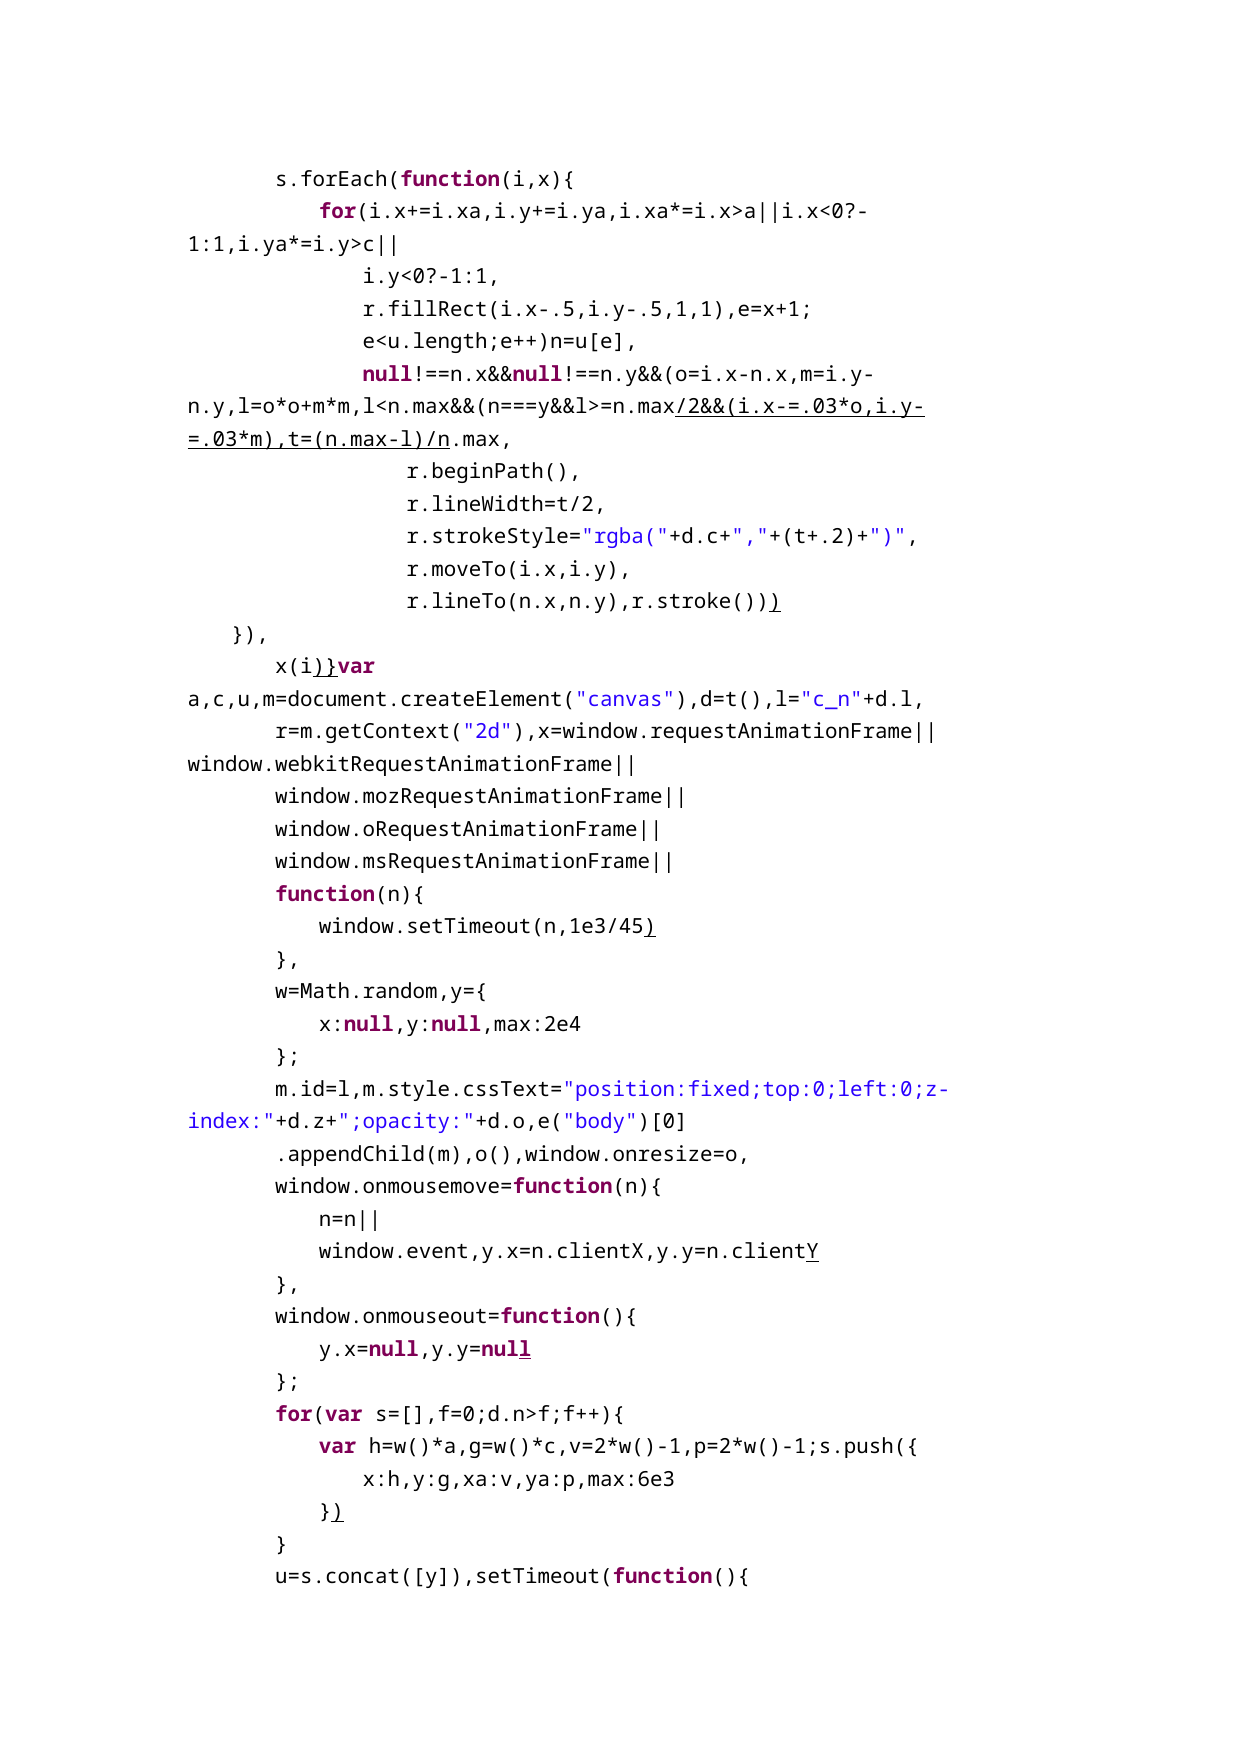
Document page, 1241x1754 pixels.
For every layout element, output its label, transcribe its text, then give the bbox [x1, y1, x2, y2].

text window.οnmοusemοve=function(n){ [187, 1169, 1053, 1202]
text window.msRequestAnimationFrame|| [187, 844, 1053, 877]
text w=Math.random,y={ [187, 974, 1053, 1007]
text e<u.length;e++)n=u[e], [187, 324, 1053, 357]
text r.lineTo(n.x,n.y),r.stroke())) [187, 584, 1053, 617]
text r.fillRect(i.x-.5,i.y-.5,1,1),e=x+1; [187, 292, 1053, 324]
text r.strokeStyle="rgba("+d.c+","+(t+.2)+")", [187, 519, 1053, 552]
text } [187, 1527, 1053, 1559]
text window.event,y.x=n.clientX,y.y=n.clientY [187, 1234, 1053, 1267]
text }, [187, 1267, 1053, 1299]
text }; [187, 1039, 1053, 1072]
text x:null,y:null,max:2e4 [187, 1007, 1053, 1039]
text r.lineWidth=t/2, [187, 487, 1053, 519]
text window.oRequestAnimationFrame|| [187, 812, 1053, 844]
text y.x=null,y.y=null [187, 1332, 1053, 1364]
text }, [187, 942, 1053, 974]
text x:h,y:g,xa:v,ya:p,max:6e3 [187, 1462, 1053, 1494]
text i.y<0?-1:1, [187, 259, 1053, 292]
text window.οnmοuseοut=function(){ [187, 1299, 1053, 1332]
text for(var s=[],f=0;d.n>f;f++){ [187, 1397, 1053, 1429]
text r.beginPath(), [187, 454, 1053, 487]
text n=n|| [187, 1202, 1053, 1234]
text s.forEach(function(i,x){ [187, 162, 1053, 194]
text var h=w()*a,g=w()*c,v=2*w()-1,p=2*w()-1;s.push({ [187, 1429, 1053, 1462]
text .appendChild(m),o(),window.οnresize=o, [187, 1137, 1053, 1169]
text }), [187, 617, 1053, 649]
text function(n){ [187, 877, 1053, 909]
text r=m.getContext("2d"),x=window.requestAnimationFrame||window.webkitRequestAnimationFrame|| [187, 714, 1053, 779]
text m.id=l,m.style.cssText="position:fixed;top:0;left:0;z-index:"+d.z+";opacity:"+d.o,e("body")[0] [187, 1072, 1053, 1137]
text window.mozRequestAnimationFrame|| [187, 779, 1053, 812]
text }; [187, 1364, 1053, 1397]
text u=s.concat([y]),setTimeout(function(){ [187, 1559, 1053, 1592]
text x(i)}var a,c,u,m=document.createElement("canvas"),d=t(),l="c_n"+d.l, [187, 649, 1053, 714]
text window.setTimeout(n,1e3/45) [187, 909, 1053, 942]
text null!==n.x&&null!==n.y&&(o=i.x-n.x,m=i.y-n.y,l=o*o+m*m,l<n.max&&(n===y&&l>=n.max/2&&(i.x-=.03*o,i.y-=.03*m),t=(n.max-l)/n.max, [187, 357, 1053, 454]
text for(i.x+=i.xa,i.y+=i.ya,i.xa*=i.x>a||i.x<0?-1:1,i.ya*=i.y>c|| [187, 194, 1053, 259]
text r.moveTo(i.x,i.y), [187, 552, 1053, 584]
text }) [187, 1494, 1053, 1527]
